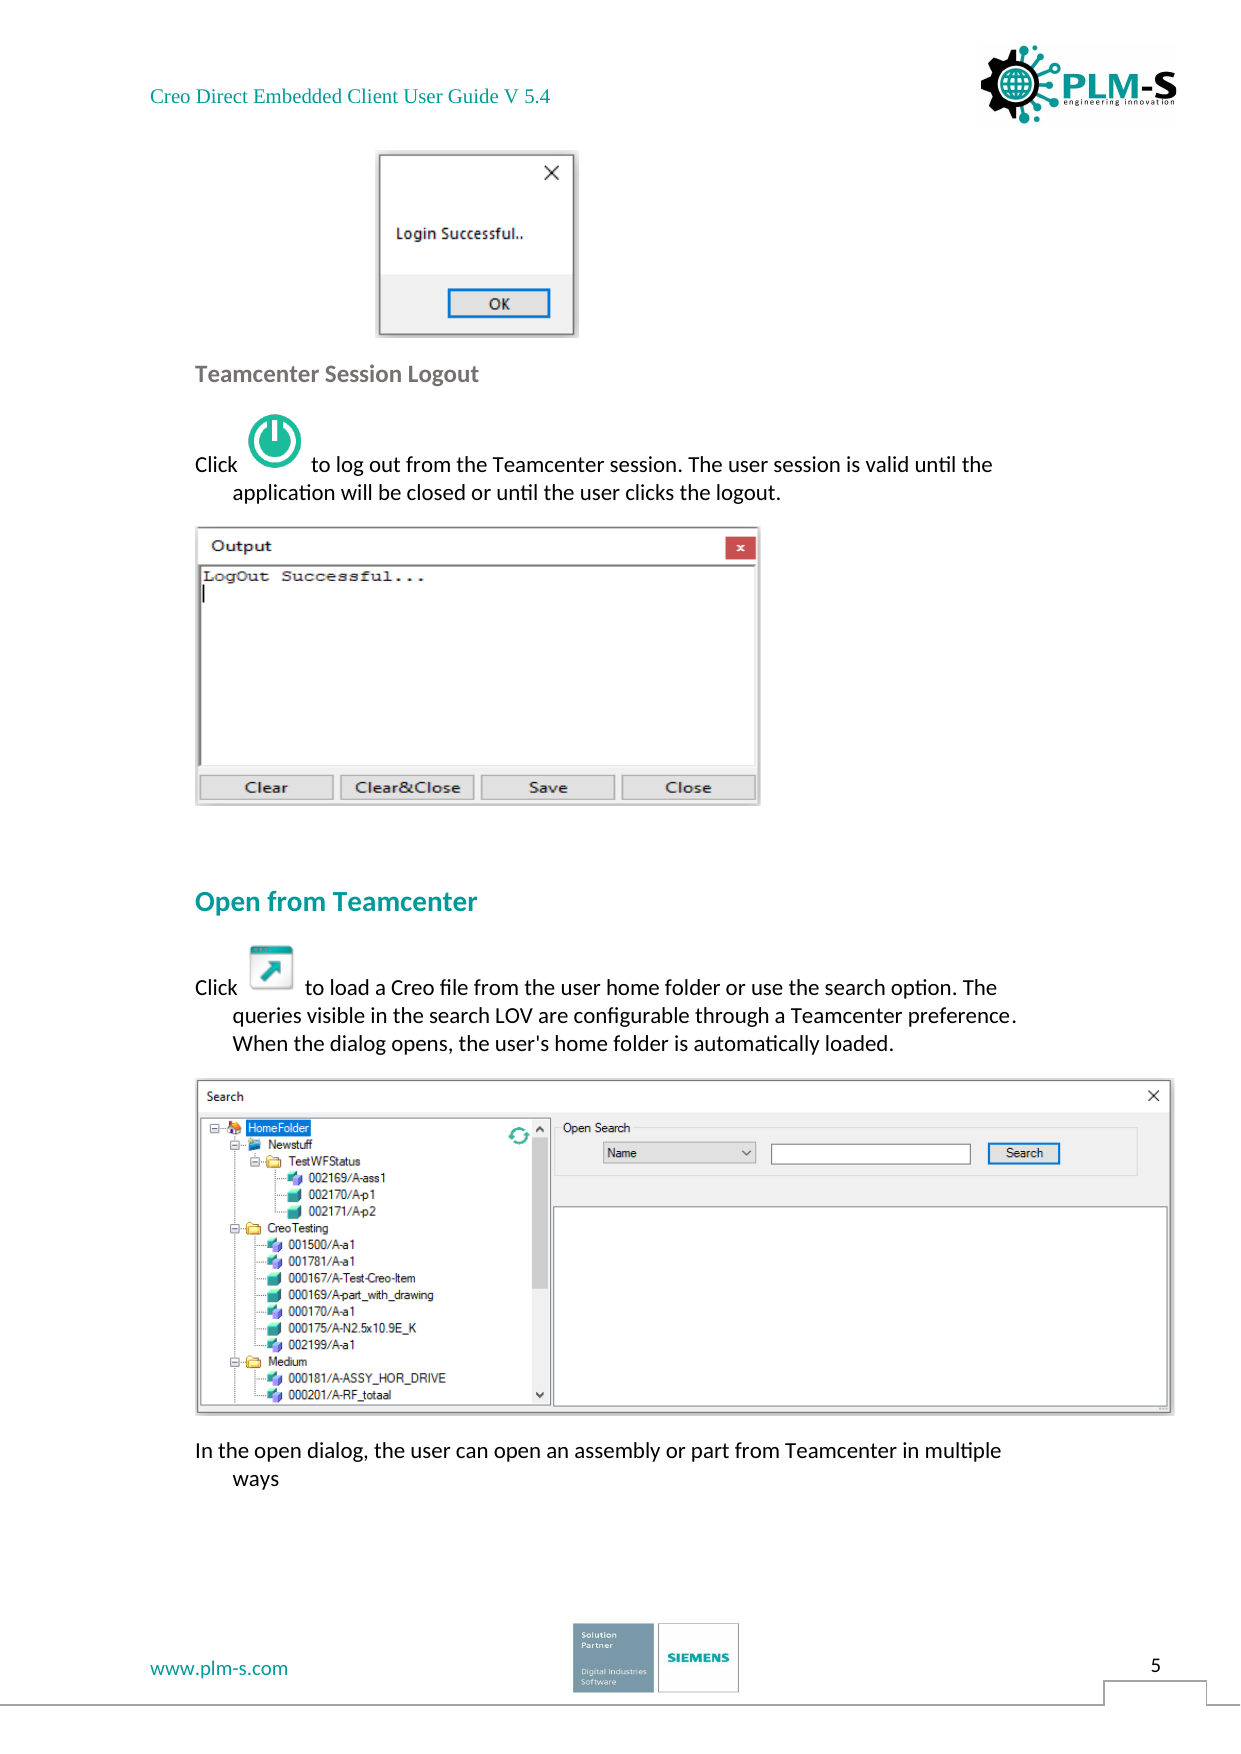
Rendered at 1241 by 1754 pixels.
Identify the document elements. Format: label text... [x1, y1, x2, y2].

picture [375, 150, 580, 338]
text Open from Teamcenter [195, 883, 1041, 918]
picture [243, 409, 306, 473]
text Teamcenter Session Logout [195, 358, 1041, 389]
text In the open dialog, the user can open an assembly or part from Teamcenter in multiple ways [195, 1437, 1041, 1493]
picture [980, 42, 1177, 127]
text Click to log out from the Teamcenter session. The user session is valid until the application will be closed or until the user clicks the logout. [195, 410, 1041, 506]
picture [243, 939, 300, 996]
picture [195, 526, 761, 806]
text Click to load a Creo file from the user home folder or use the search option. The queries visible in the search LOV are configurable through a Teamcenter preference. When the dialog opens, the user's home folder is automatically loaded. [195, 939, 1041, 1057]
picture [195, 1078, 1175, 1416]
